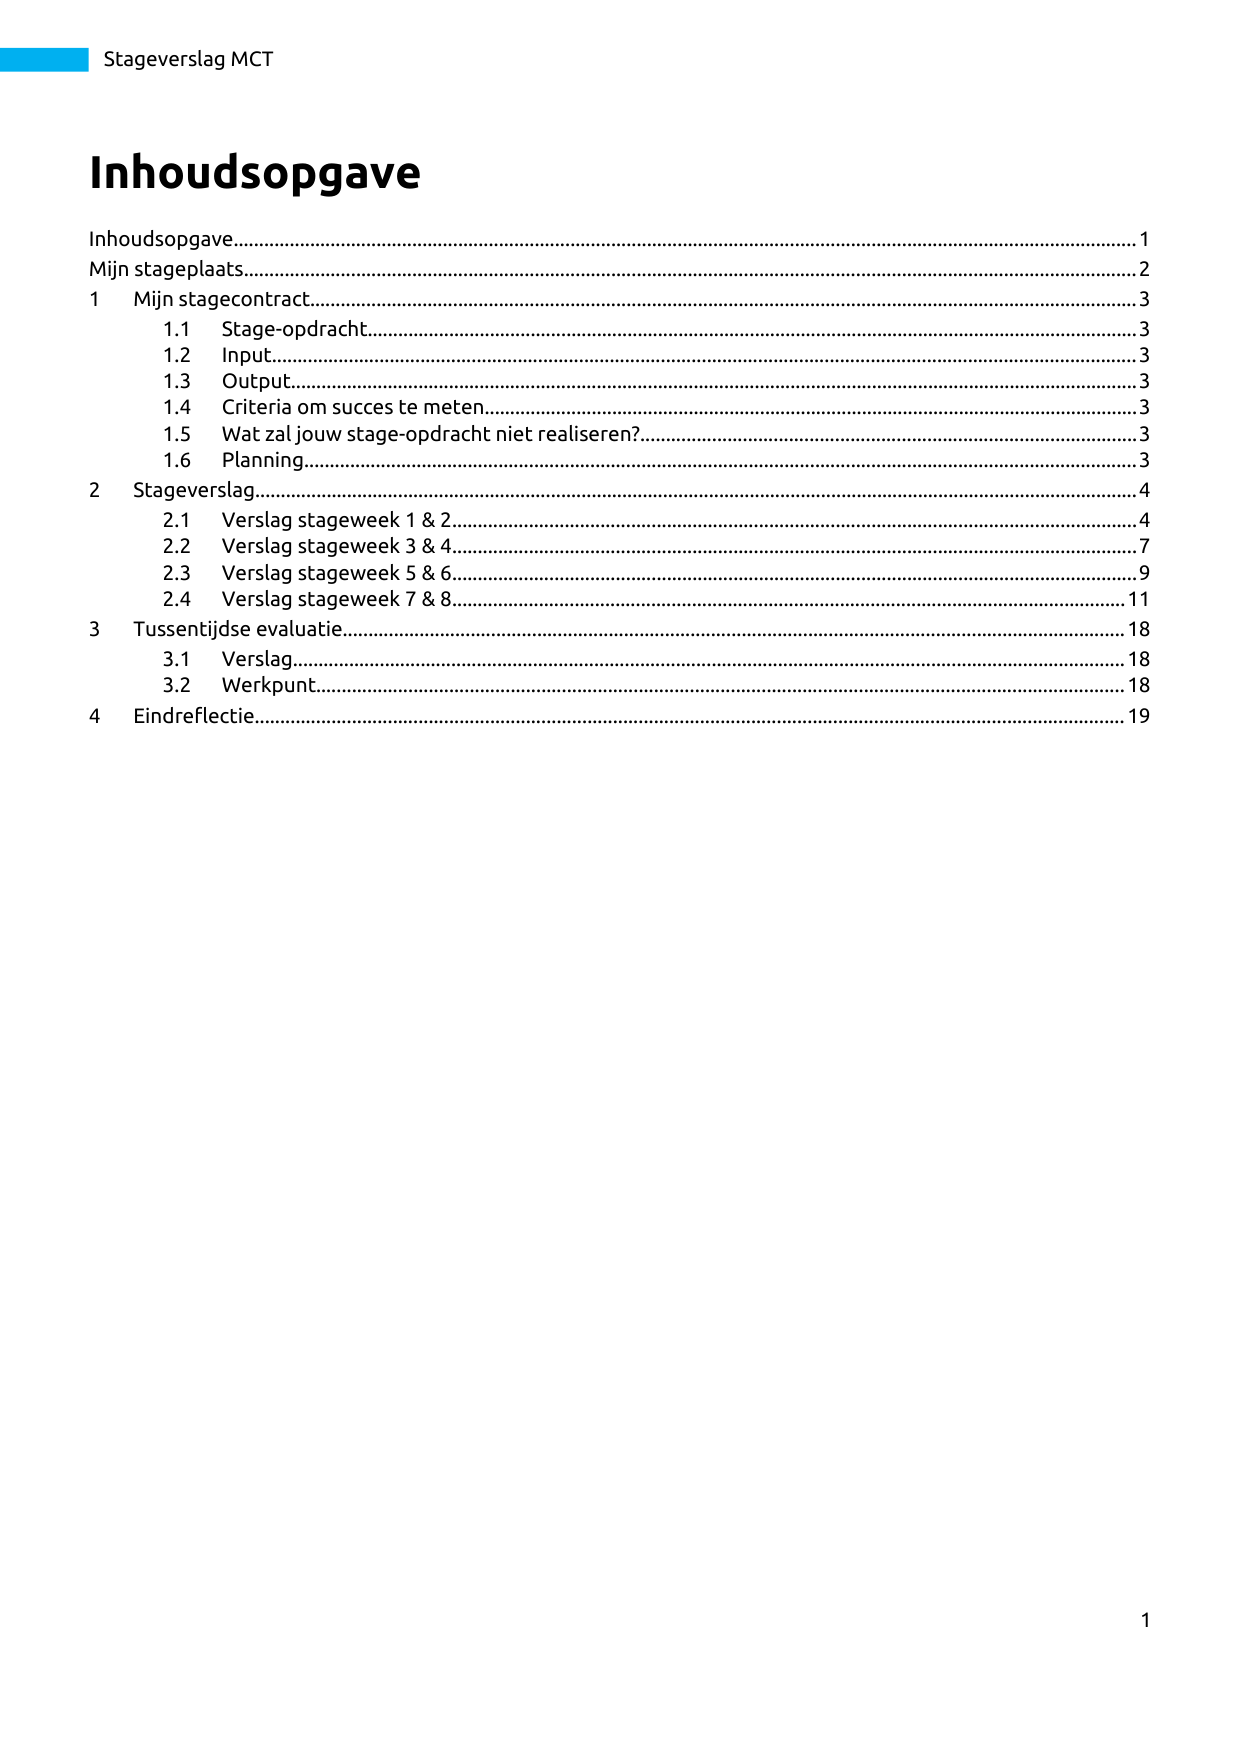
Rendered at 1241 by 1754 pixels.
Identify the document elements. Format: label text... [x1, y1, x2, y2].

text 1 Mijn stagecontract 3 [89, 286, 1152, 310]
text 3.2 Werkpunt 18 [162, 673, 1152, 697]
text 1.2 Input 3 [162, 342, 1152, 366]
text 2.2 Verslag stageweek 3 & 4 7 [162, 534, 1152, 558]
text 1.5 Wat zal jouw stage-opdracht niet realiseren? 3 [162, 421, 1152, 445]
text 2.3 Verslag stageweek 5 & 6 9 [162, 560, 1152, 584]
text Inhoudsopgave 1 [89, 226, 1152, 250]
text 3.1 Verslag 18 [162, 647, 1152, 671]
text 1.4 Criteria om succes te meten 3 [162, 395, 1152, 419]
text 1.1 Stage-opdracht 3 [162, 316, 1152, 340]
text 2.1 Verslag stageweek 1 & 2 4 [162, 508, 1152, 532]
text 1.3 Output 3 [162, 369, 1152, 393]
text 2.4 Verslag stageweek 7 & 8 11 [162, 586, 1152, 610]
text 4 Eindreflectie 19 [89, 703, 1152, 727]
text 2 Stageverslag 4 [89, 477, 1152, 501]
text Mijn stageplaats 2 [89, 256, 1152, 280]
subtitle Inhoudsopgave [89, 144, 1152, 197]
text 3 Tussentijdse evaluatie 18 [89, 616, 1152, 640]
text 1.6 Planning 3 [162, 447, 1152, 471]
